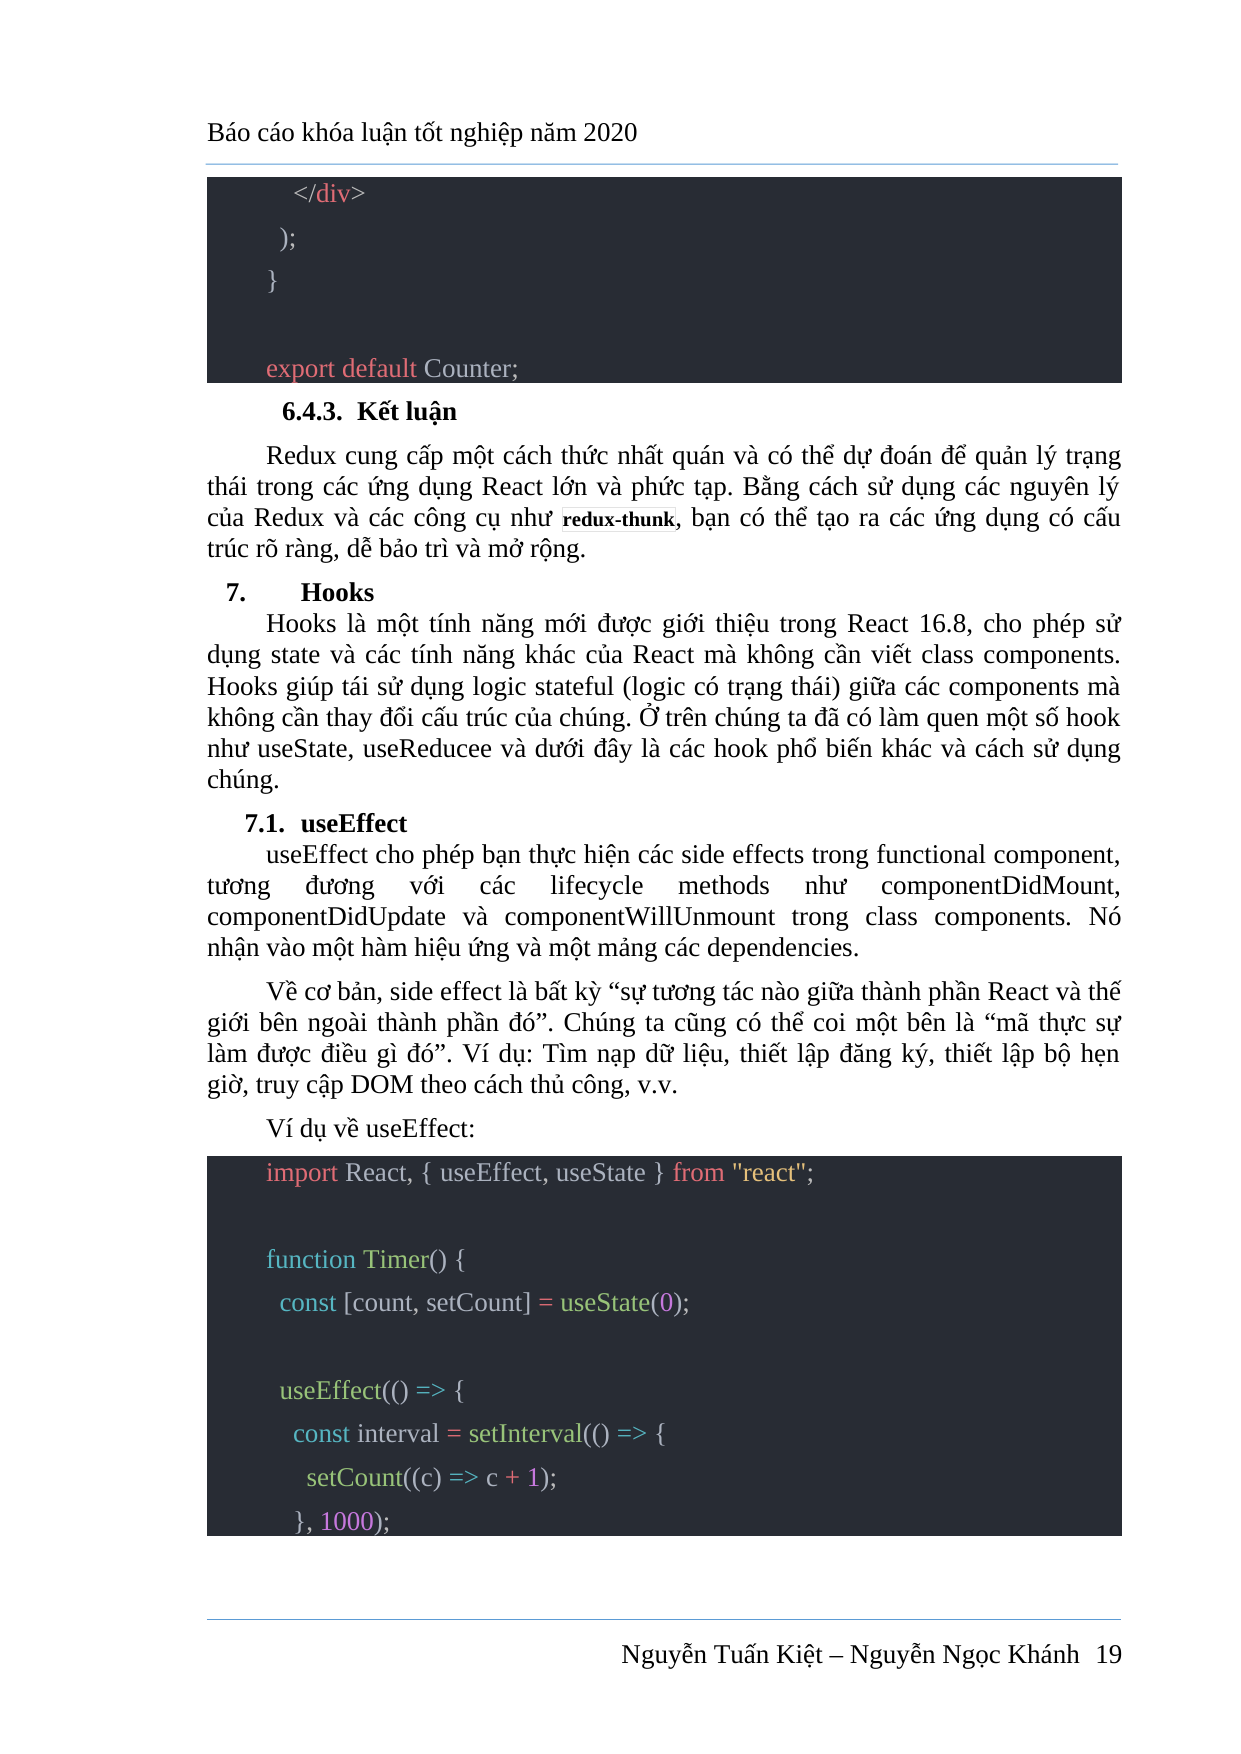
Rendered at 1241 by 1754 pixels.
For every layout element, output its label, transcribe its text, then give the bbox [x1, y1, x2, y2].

text Về cơ bản, side effect là bất kỳ “sự tương tác nào giữa thành phần React và thế giới bên ngoài thành phần đó”. Chúng ta cũng có thể coi một bên là “mã thực sự làm được điều gì đó”. Ví dụ: Tìm nạp dữ liệu, thiết lập đăng ký, thiết lập bộ hẹn giờ, truy cập DOM theo cách thủ công, v.v. [207, 975, 1122, 1099]
text useEffect cho phép bạn thực hiện các side effects trong functional component, tương đương với các lifecycle methods như componentDidMount, componentDidUpdate và componentWillUnmount trong class components. Nó nhận vào một hàm hiệu ứng và một mảng các dependencies. [207, 838, 1122, 962]
text </div> [207, 177, 1122, 208]
text const interval = setInterval(() => { [207, 1417, 1122, 1449]
text Redux cung cấp một cách thức nhất quán và có thể dự đoán để quản lý trạng thái trong các ứng dụng React lớn và phức tạp. Bằng cách sử dụng các nguyên lý của Redux và các công cụ như redux-thunk, bạn có thể tạo ra các ứng dụng có cấu trúc rõ ràng, dễ bảo trì và mở rộng. [207, 439, 1122, 564]
text const [count, setCount] = useState(0); [207, 1287, 1122, 1318]
text useEffect(() => { [207, 1374, 1122, 1405]
text Ví dụ về useEffect: [207, 1112, 1122, 1143]
list useEffect [244, 807, 1122, 838]
text function Timer() { [207, 1243, 1122, 1274]
text Hooks là một tính năng mới được giới thiệu trong React 16.8, cho phép sử dụng state và các tính năng khác của React mà không cần viết class components. Hooks giúp tái sử dụng logic stateful (logic có trạng thái) giữa các components mà không cần thay đổi cấu trúc của chúng. Ở trên chúng ta đã có làm quen một số hook như useState, useReducee và dưới đây là các hook phổ biến khác và cách sử dụng chúng. [207, 607, 1122, 794]
text import React, { useEffect, useState } from "react"; [207, 1156, 1122, 1187]
list Kết luận [282, 395, 1122, 427]
list Hooks [226, 576, 1122, 607]
text export default Counter; [207, 352, 1122, 383]
text ); [207, 221, 1122, 252]
text setCount((c) => c + 1); [207, 1461, 1122, 1492]
text }, 1000); [207, 1505, 1122, 1536]
text } [207, 264, 1122, 296]
